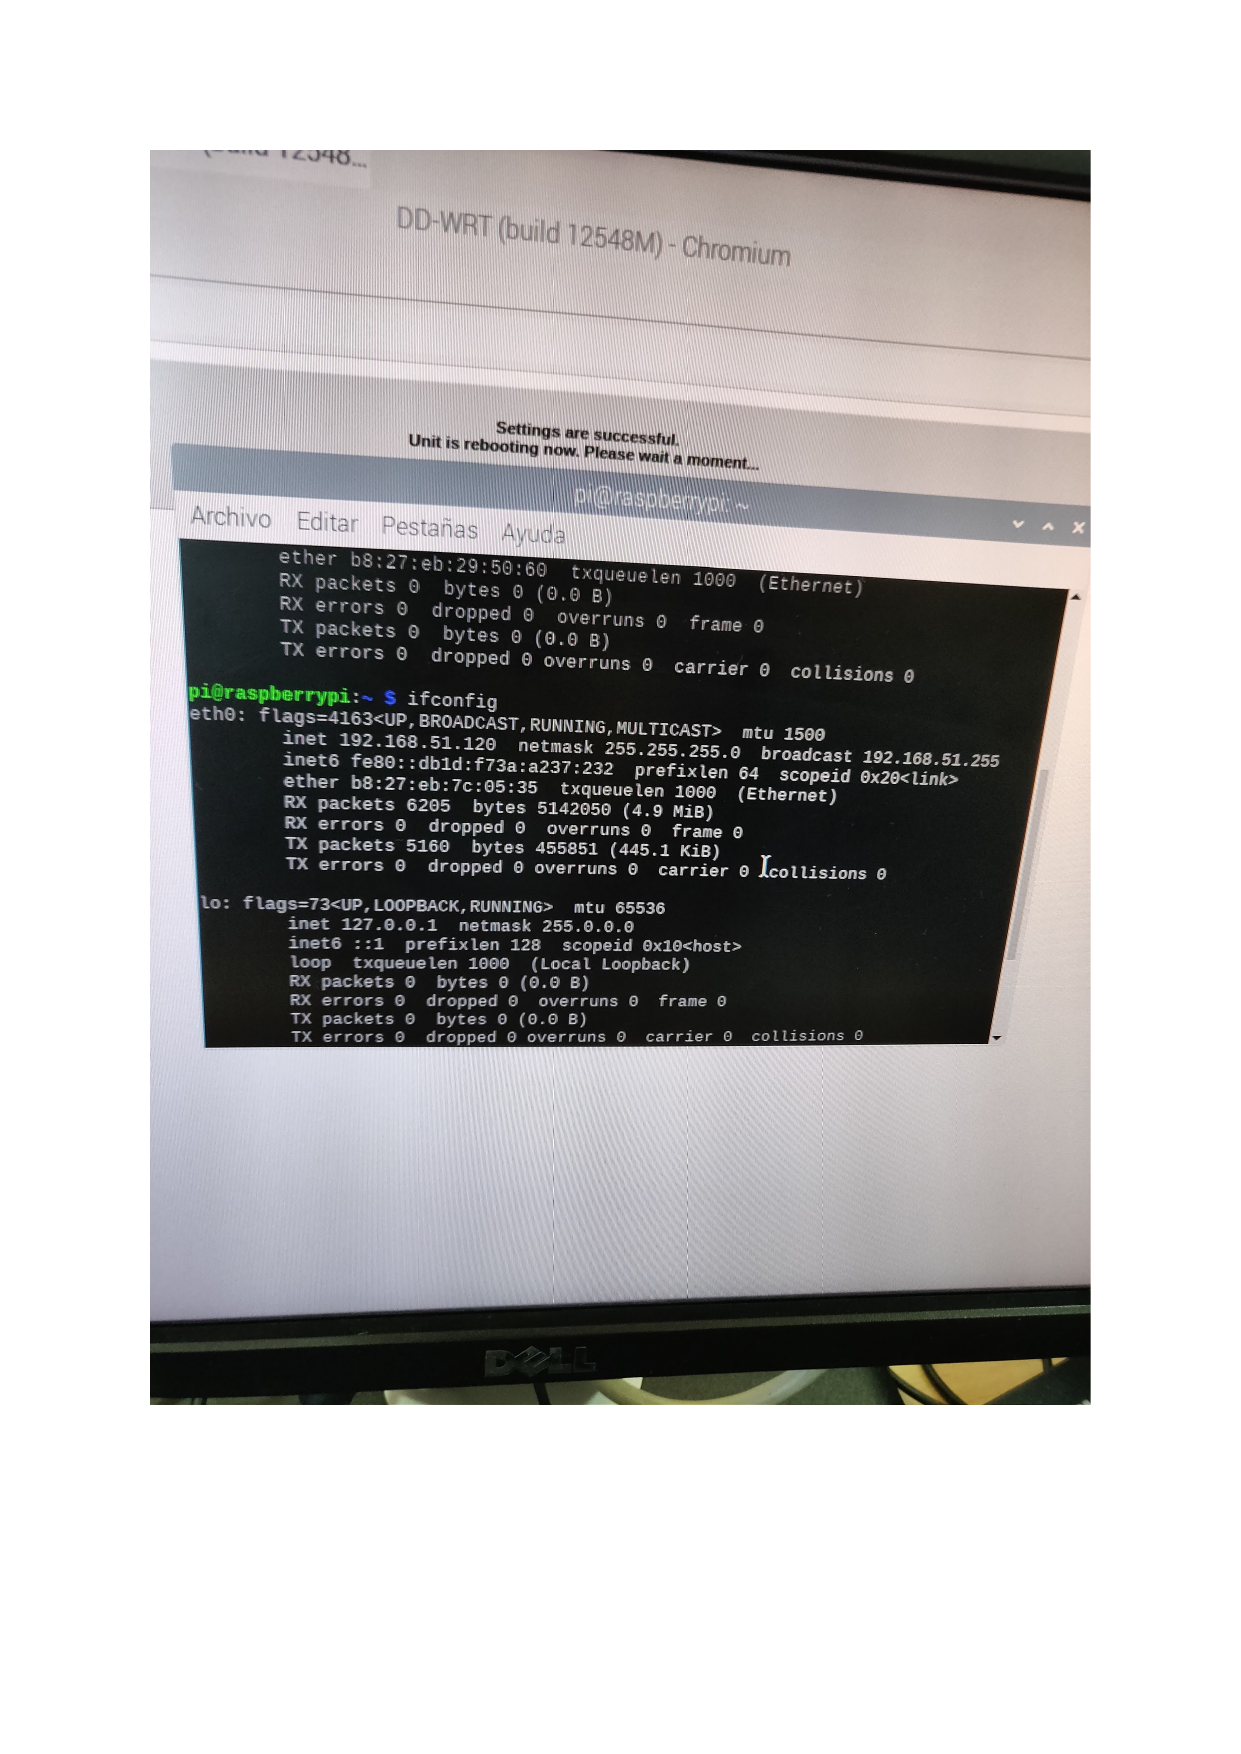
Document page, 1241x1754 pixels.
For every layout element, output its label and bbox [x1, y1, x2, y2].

picture [150, 150, 1091, 1405]
